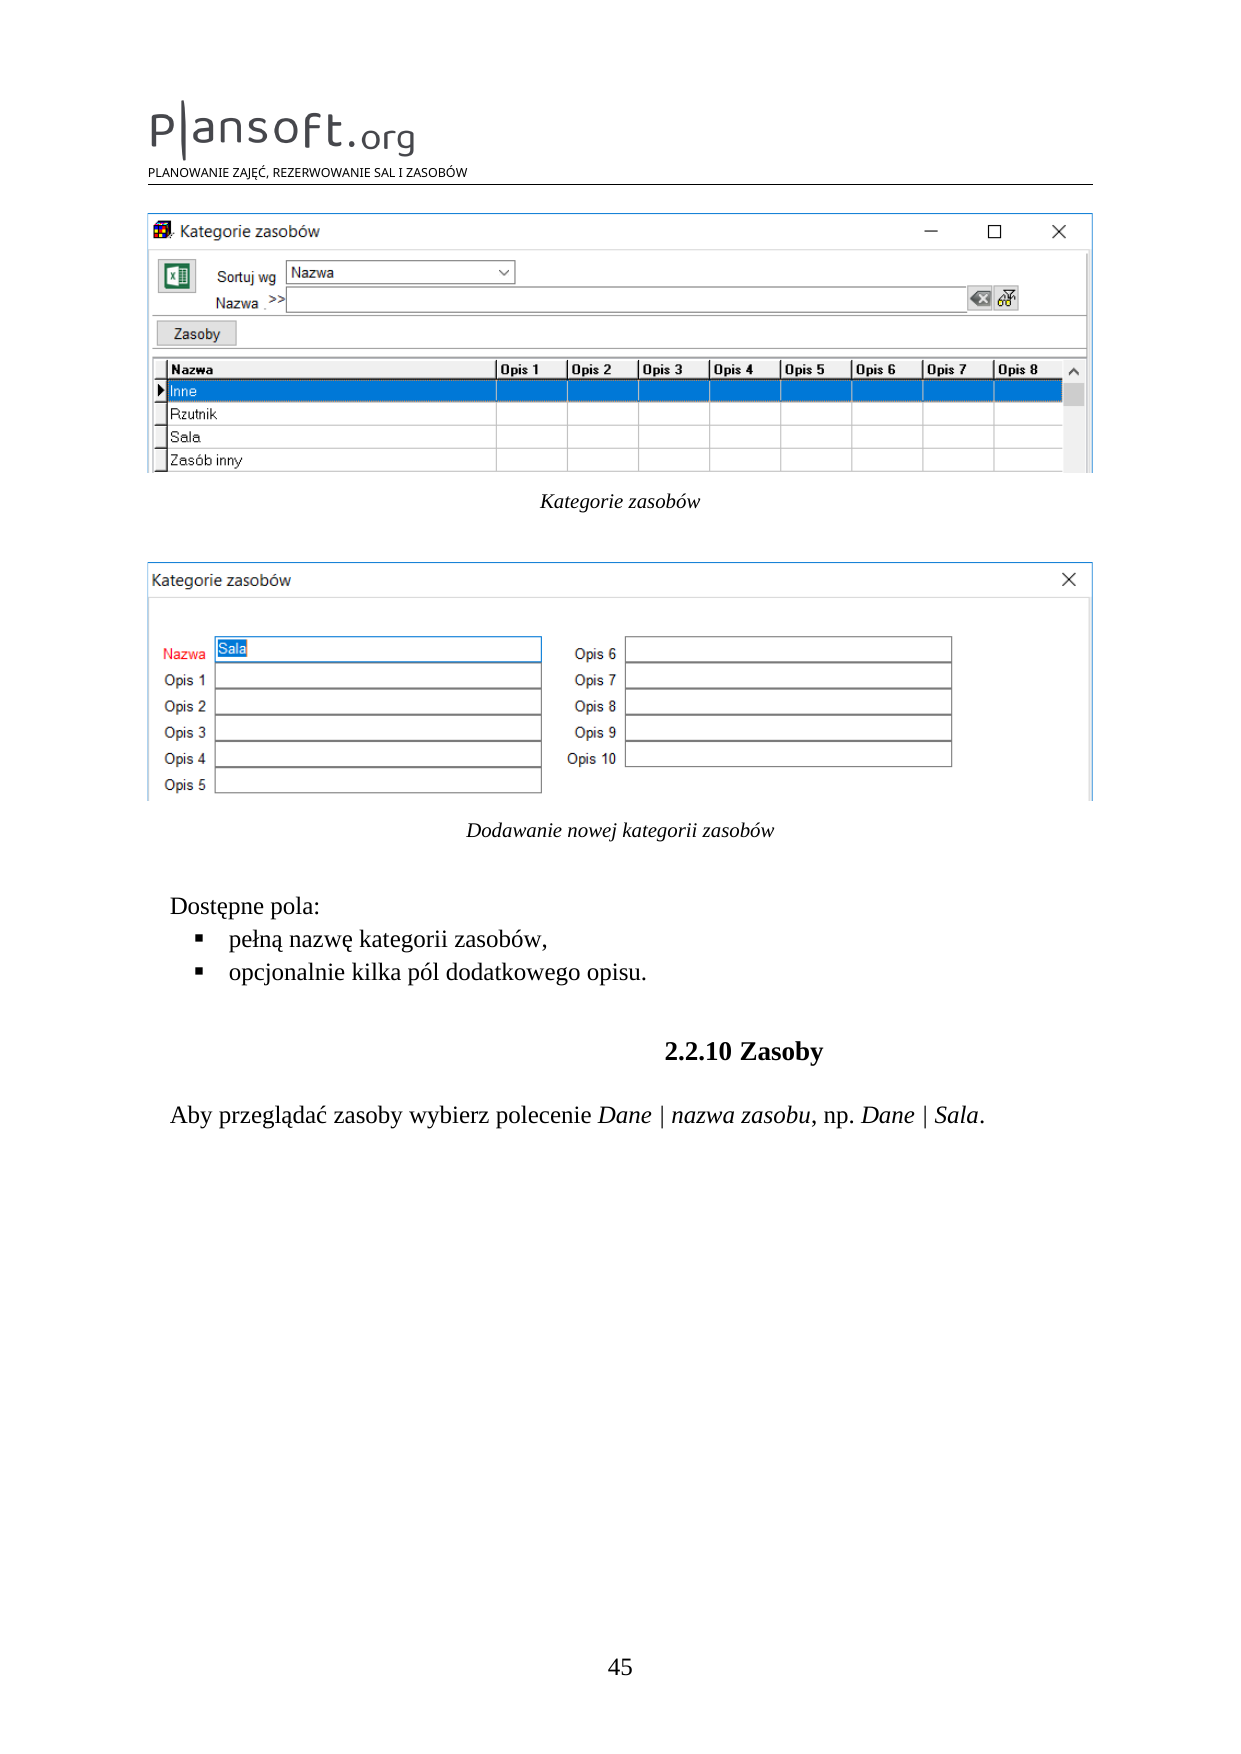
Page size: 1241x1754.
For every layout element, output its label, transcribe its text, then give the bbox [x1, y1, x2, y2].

picture [147, 562, 1093, 801]
picture [147, 213, 1093, 473]
list opcjonalnie kilka pól dodatkowego opisu. [193, 957, 1093, 986]
text Aby przeglądać zasoby wybierz polecenie Dane | nazwa zasobu, np. Dane | Sala. [148, 1100, 1093, 1129]
subtitle Zasoby [664, 1036, 1093, 1067]
list pełną nazwę kategorii zasobów, [193, 924, 1093, 953]
text Kategorie zasobów [148, 489, 1093, 513]
text Dostępne pola: [148, 891, 1093, 920]
picture [147, 73, 418, 165]
text Dodawanie nowej kategorii zasobów [148, 818, 1093, 842]
